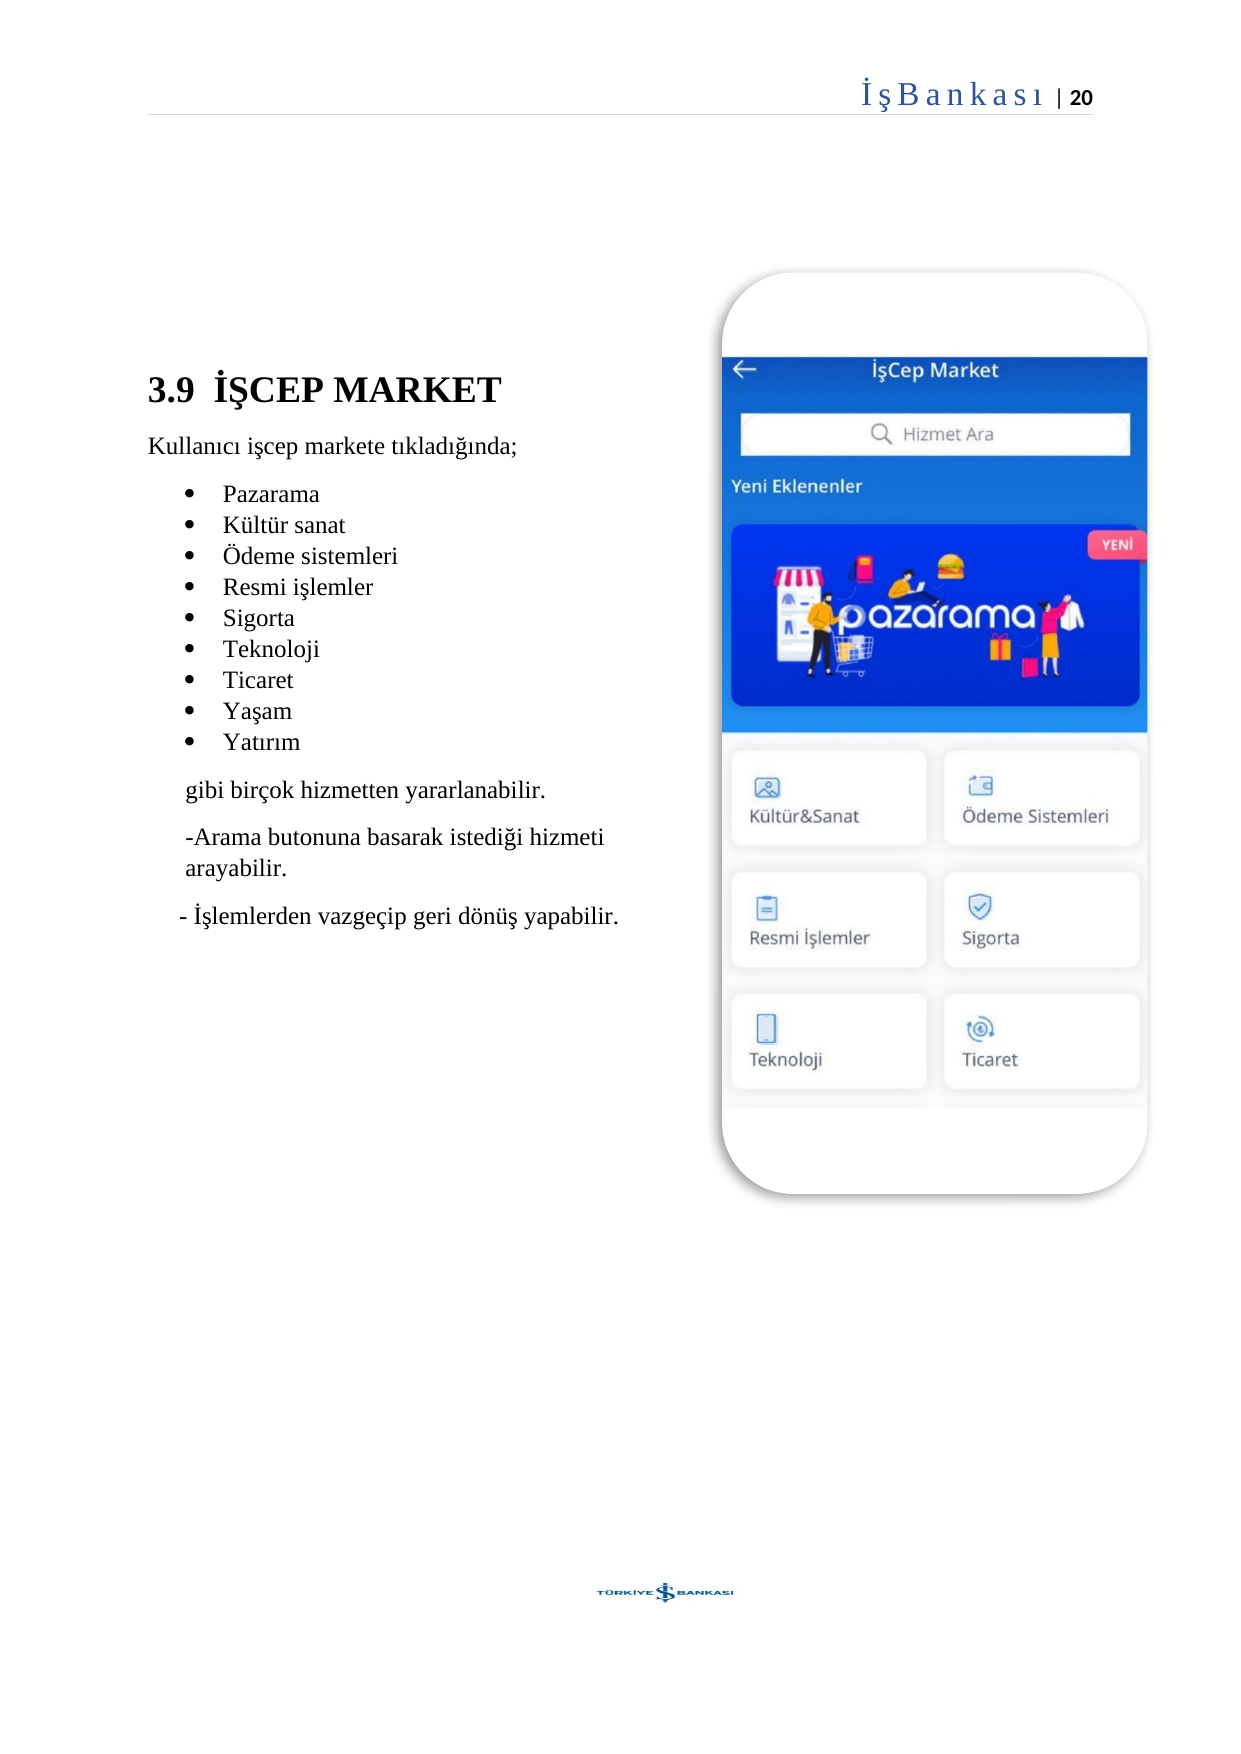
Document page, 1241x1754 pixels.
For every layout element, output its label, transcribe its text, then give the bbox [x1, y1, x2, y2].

text 3.9 İŞCEP MARKET [148, 368, 708, 411]
picture [722, 272, 1148, 1194]
picture [535, 1548, 792, 1633]
text Kullanıcı işcep markete tıkladığında; [148, 431, 708, 460]
text gibi birçok hizmetten yararlanabilir. [185, 775, 708, 803]
list Pazarama [185, 479, 708, 507]
list Resmi işlemler [185, 572, 708, 601]
list Ödeme sistemleri [185, 541, 708, 569]
list Yatırım [185, 727, 708, 756]
text -Arama butonuna basarak istediği hizmeti arayabilir. [185, 822, 708, 882]
list Ticaret [185, 665, 708, 694]
list Kültür sanat [185, 510, 708, 538]
list Yaşam [185, 696, 708, 725]
text - İşlemlerden vazgeçip geri dönüş yapabilir. [148, 901, 708, 930]
list Sigorta [185, 603, 708, 632]
list Teknoloji [185, 634, 708, 663]
